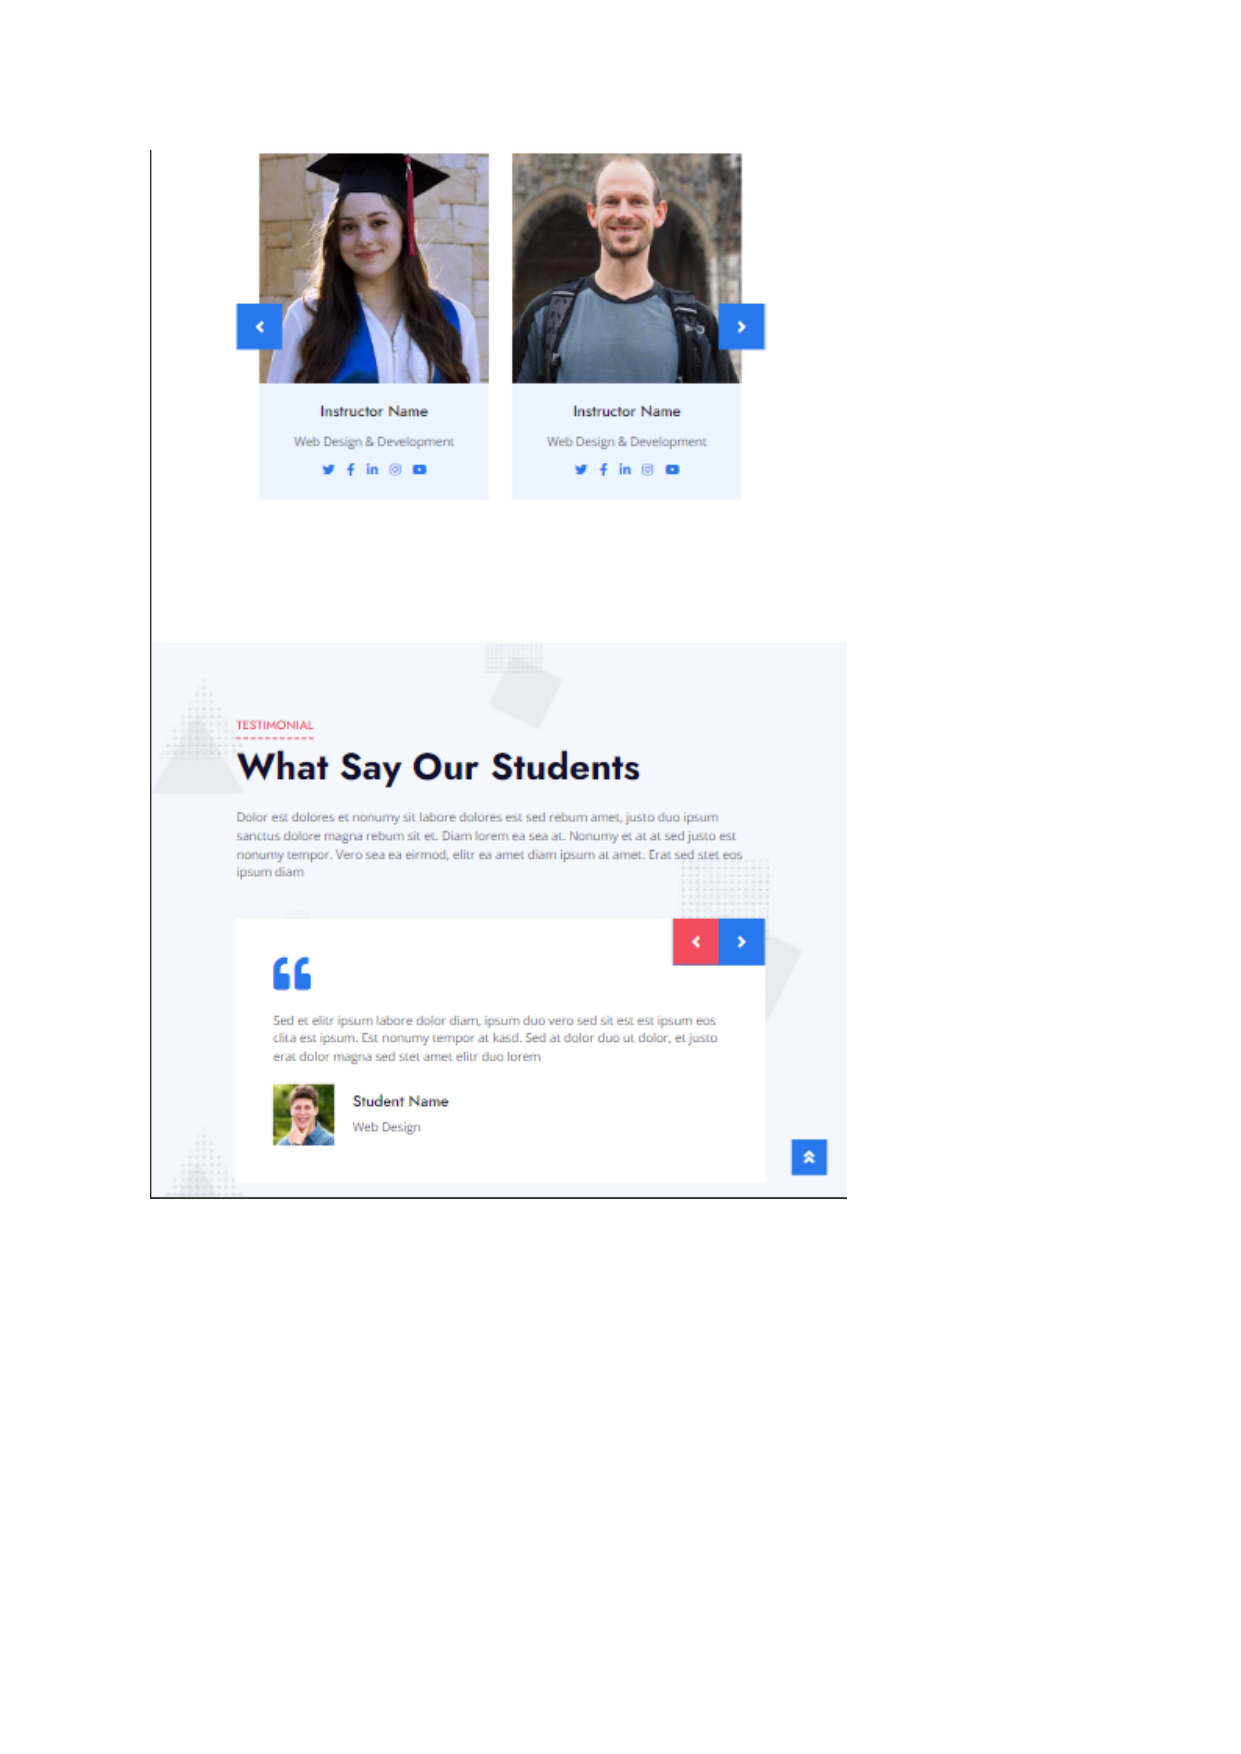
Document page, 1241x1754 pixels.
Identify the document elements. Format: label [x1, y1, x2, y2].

picture [150, 150, 847, 1199]
